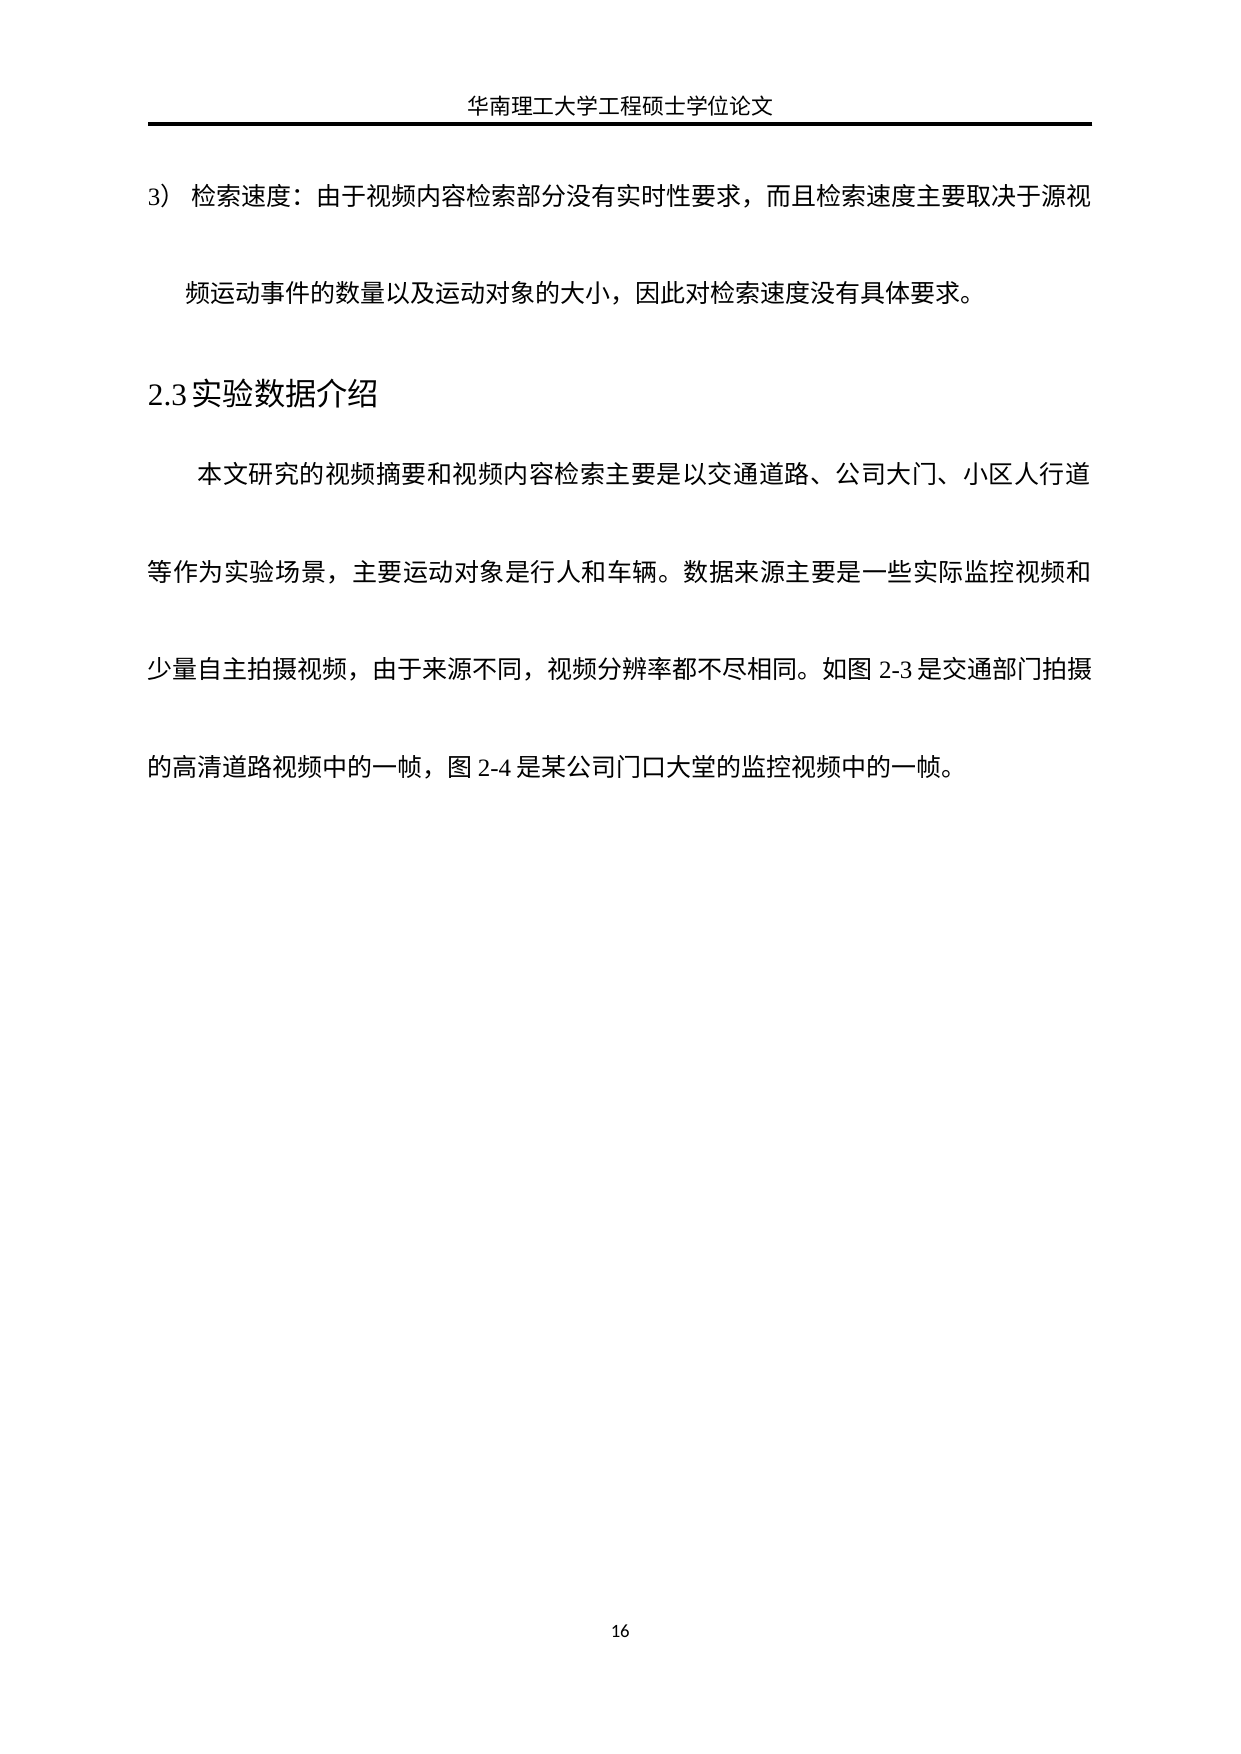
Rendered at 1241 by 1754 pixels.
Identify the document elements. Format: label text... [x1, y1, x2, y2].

list 检索速度：由于视频内容检索部分没有实时性要求，而且检索速度主要取决于源视频运动事件的数量以及运动对象的大小，因此对检索速度没有具体要求。 [148, 162, 1092, 324]
list 实验数据介绍 [148, 359, 1092, 424]
text 本文研究的视频摘要和视频内容检索主要是以交通道路、公司大门、小区人行道等作为实验场景，主要运动对象是行人和车辆。数据来源主要是一些实际监控视频和少量自主拍摄视频，由于来源不同，视频分辨率都不尽相同。如图2-3是交通部门拍摄的高清道路视频中的一帧，图2-4是某公司门口大堂的监控视频中的一帧。 [148, 440, 1092, 798]
